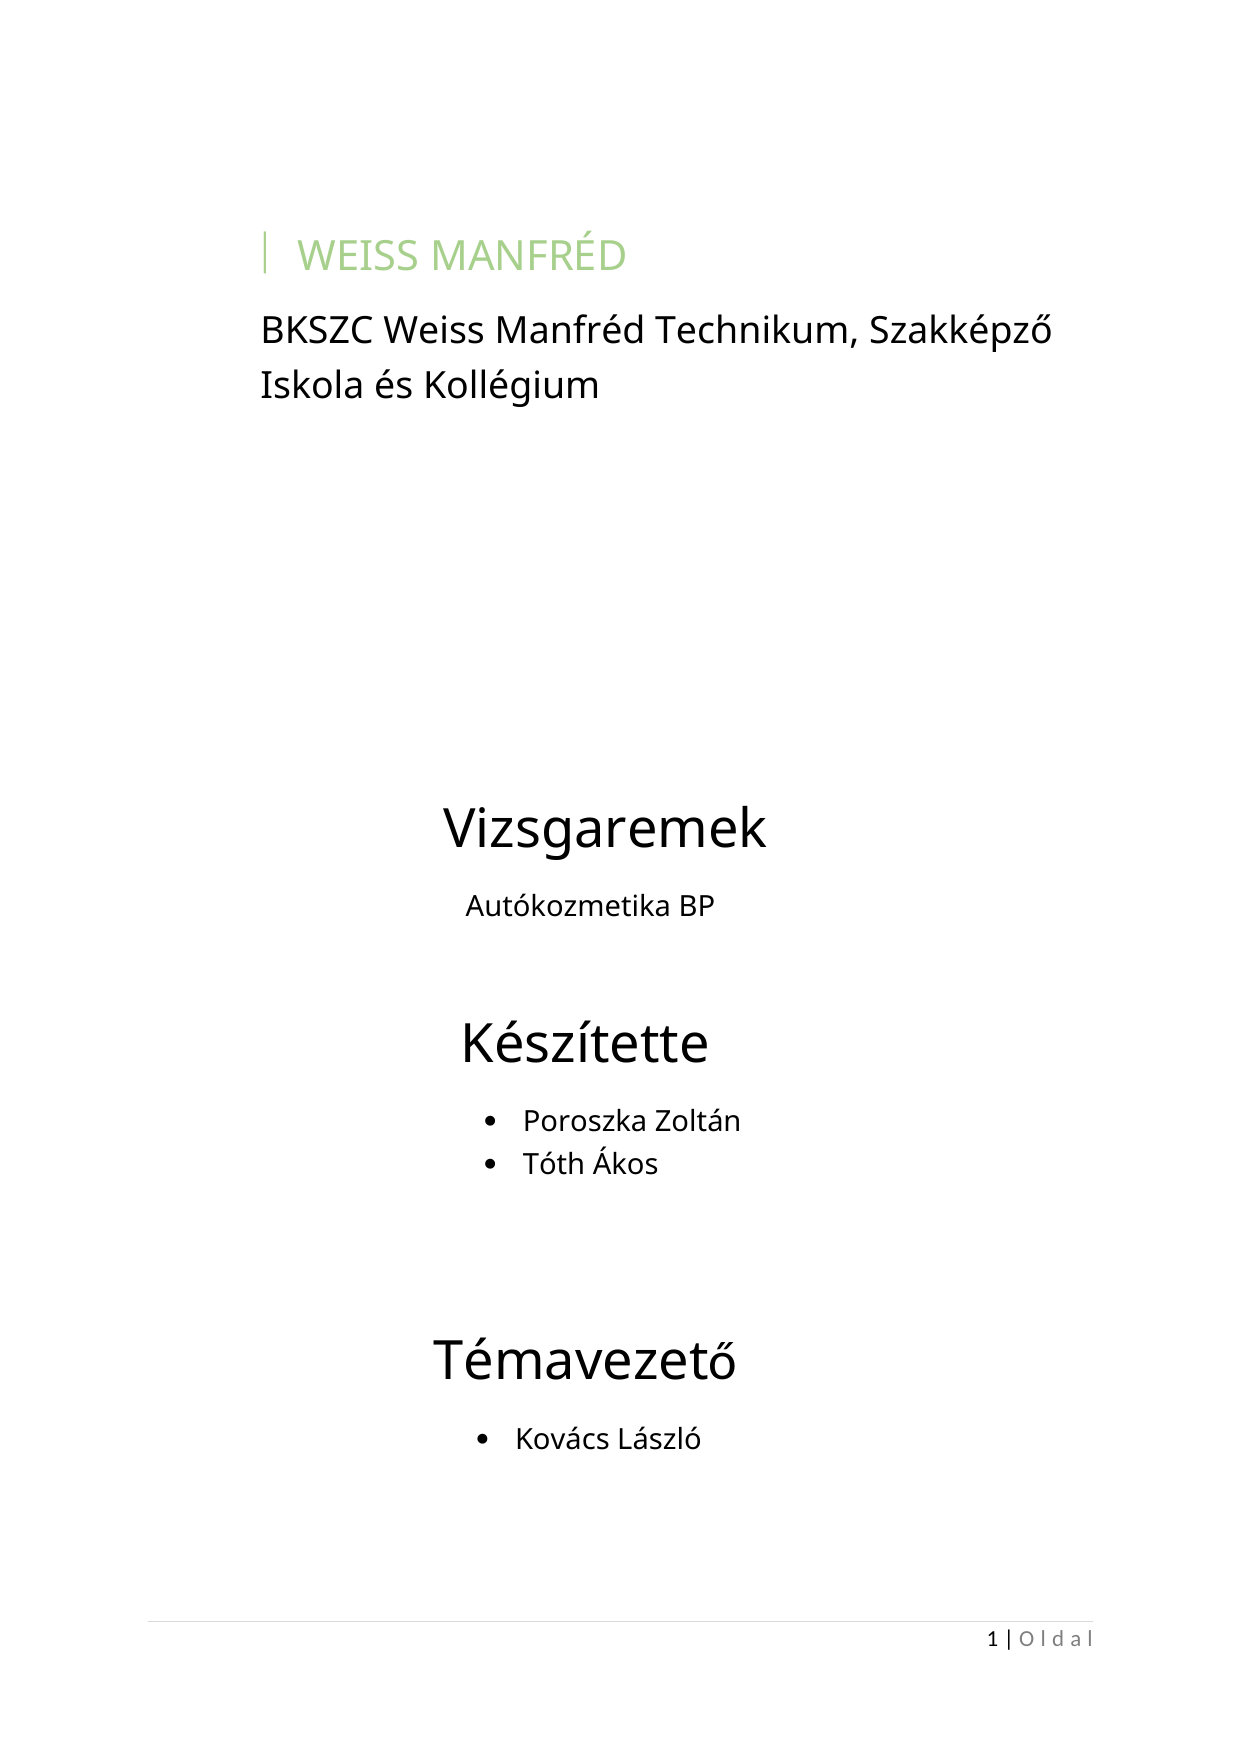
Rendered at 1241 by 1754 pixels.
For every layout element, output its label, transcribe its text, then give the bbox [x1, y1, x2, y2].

list WEISS MANFRÉD [260, 226, 1093, 282]
text Témavezető [260, 1322, 1093, 1396]
list Poroszka Zoltán [485, 1101, 1093, 1140]
text Autókozmetika BP [148, 885, 1093, 925]
text Vizsgaremek [148, 789, 1093, 863]
text Készítette [260, 1004, 1093, 1078]
list Tóth Ákos [485, 1143, 1093, 1183]
text BKSZC Weiss Manfréd Technikum, Szakképző Iskola és Kollégium [260, 303, 1093, 409]
list Kovács László [477, 1418, 1093, 1458]
